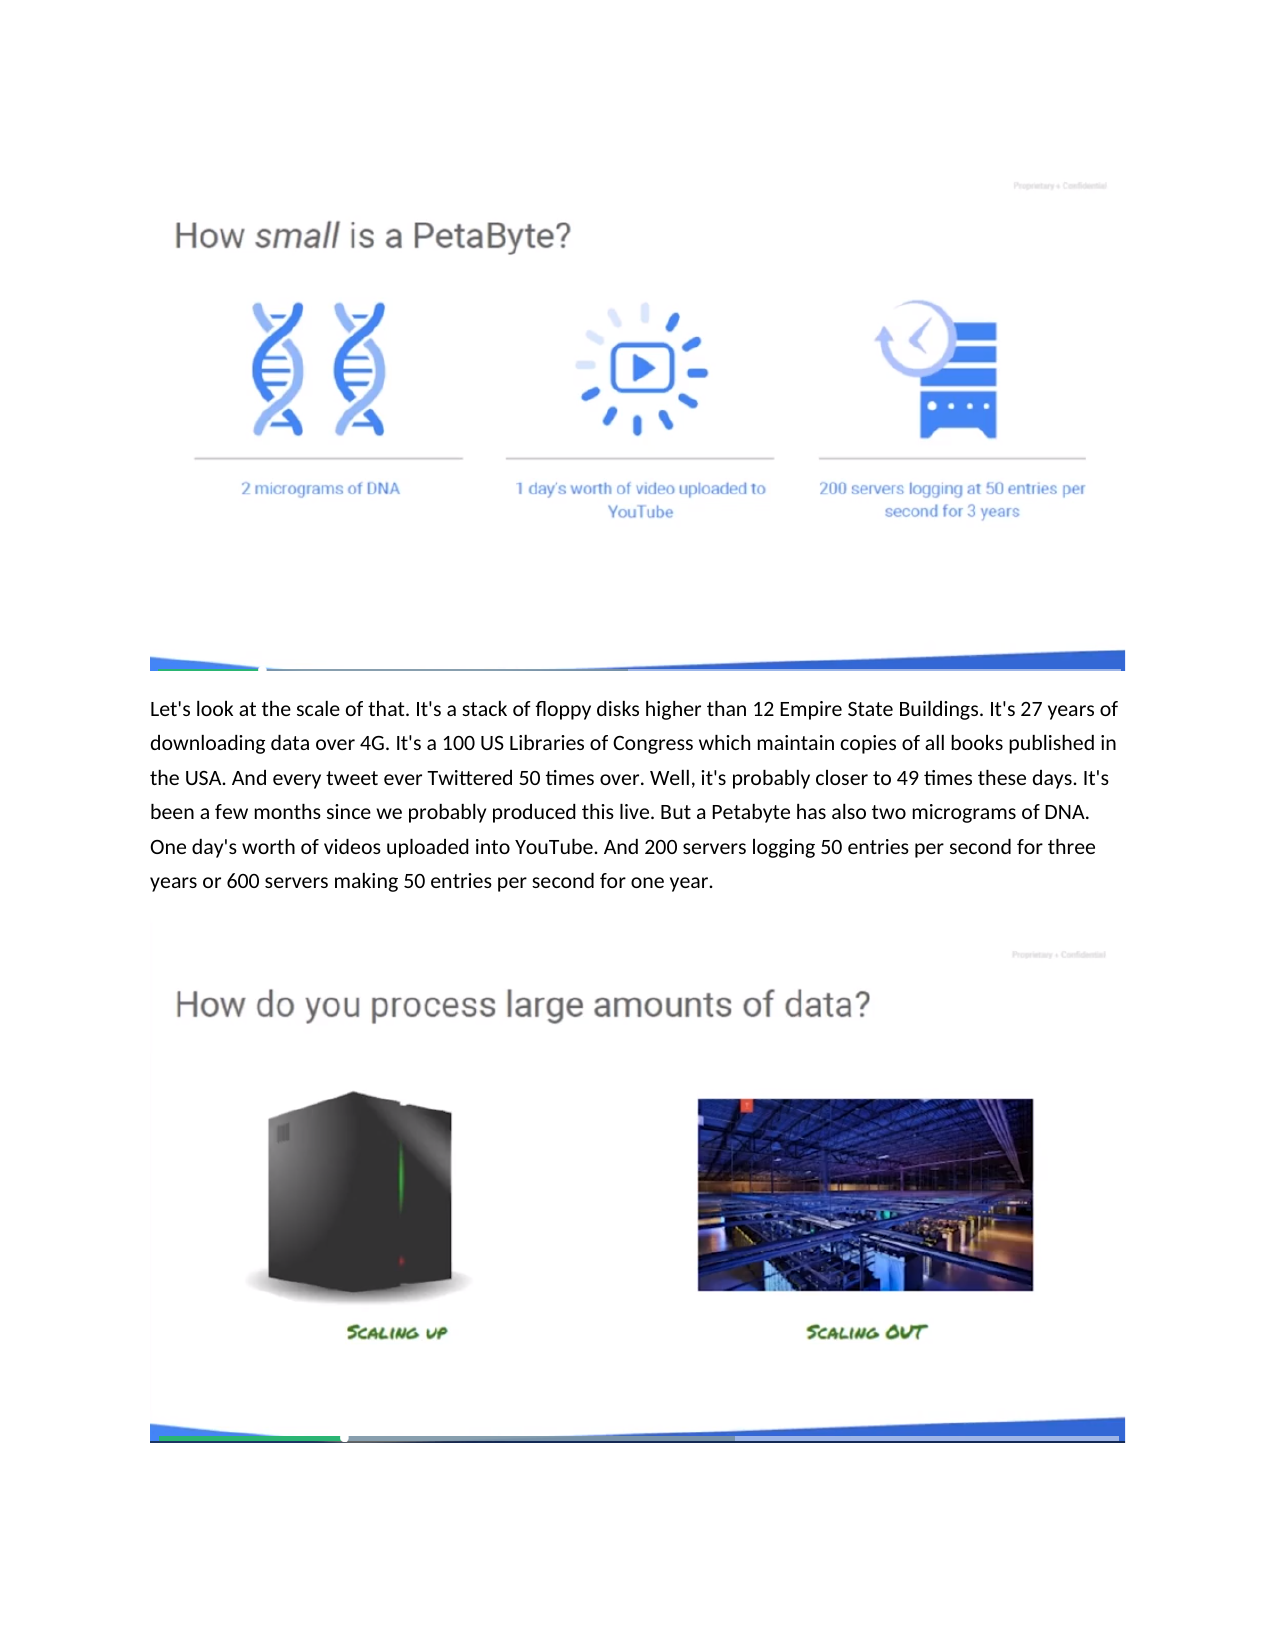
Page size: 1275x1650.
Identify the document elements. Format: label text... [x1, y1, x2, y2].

picture [150, 150, 1125, 671]
text Let's look at the scale of that. It's a stack of floppy disks higher than 12 Empire State Buildings. It's 27 years of downloading data over 4G. It's a 100 US Libraries of Congress which maintain copies of all books published in the USA. And every tweet ever Twittered 50 times over. Well, it's probably closer to 49 times these days. It's been a few months since we probably produced this live. But a Petabyte has also two micrograms of DNA. One day's worth of videos uploaded into YouTube. And 200 servers logging 50 entries per second for three years or 600 servers making 50 entries per second for one year. [150, 695, 1125, 894]
picture [150, 918, 1125, 1443]
